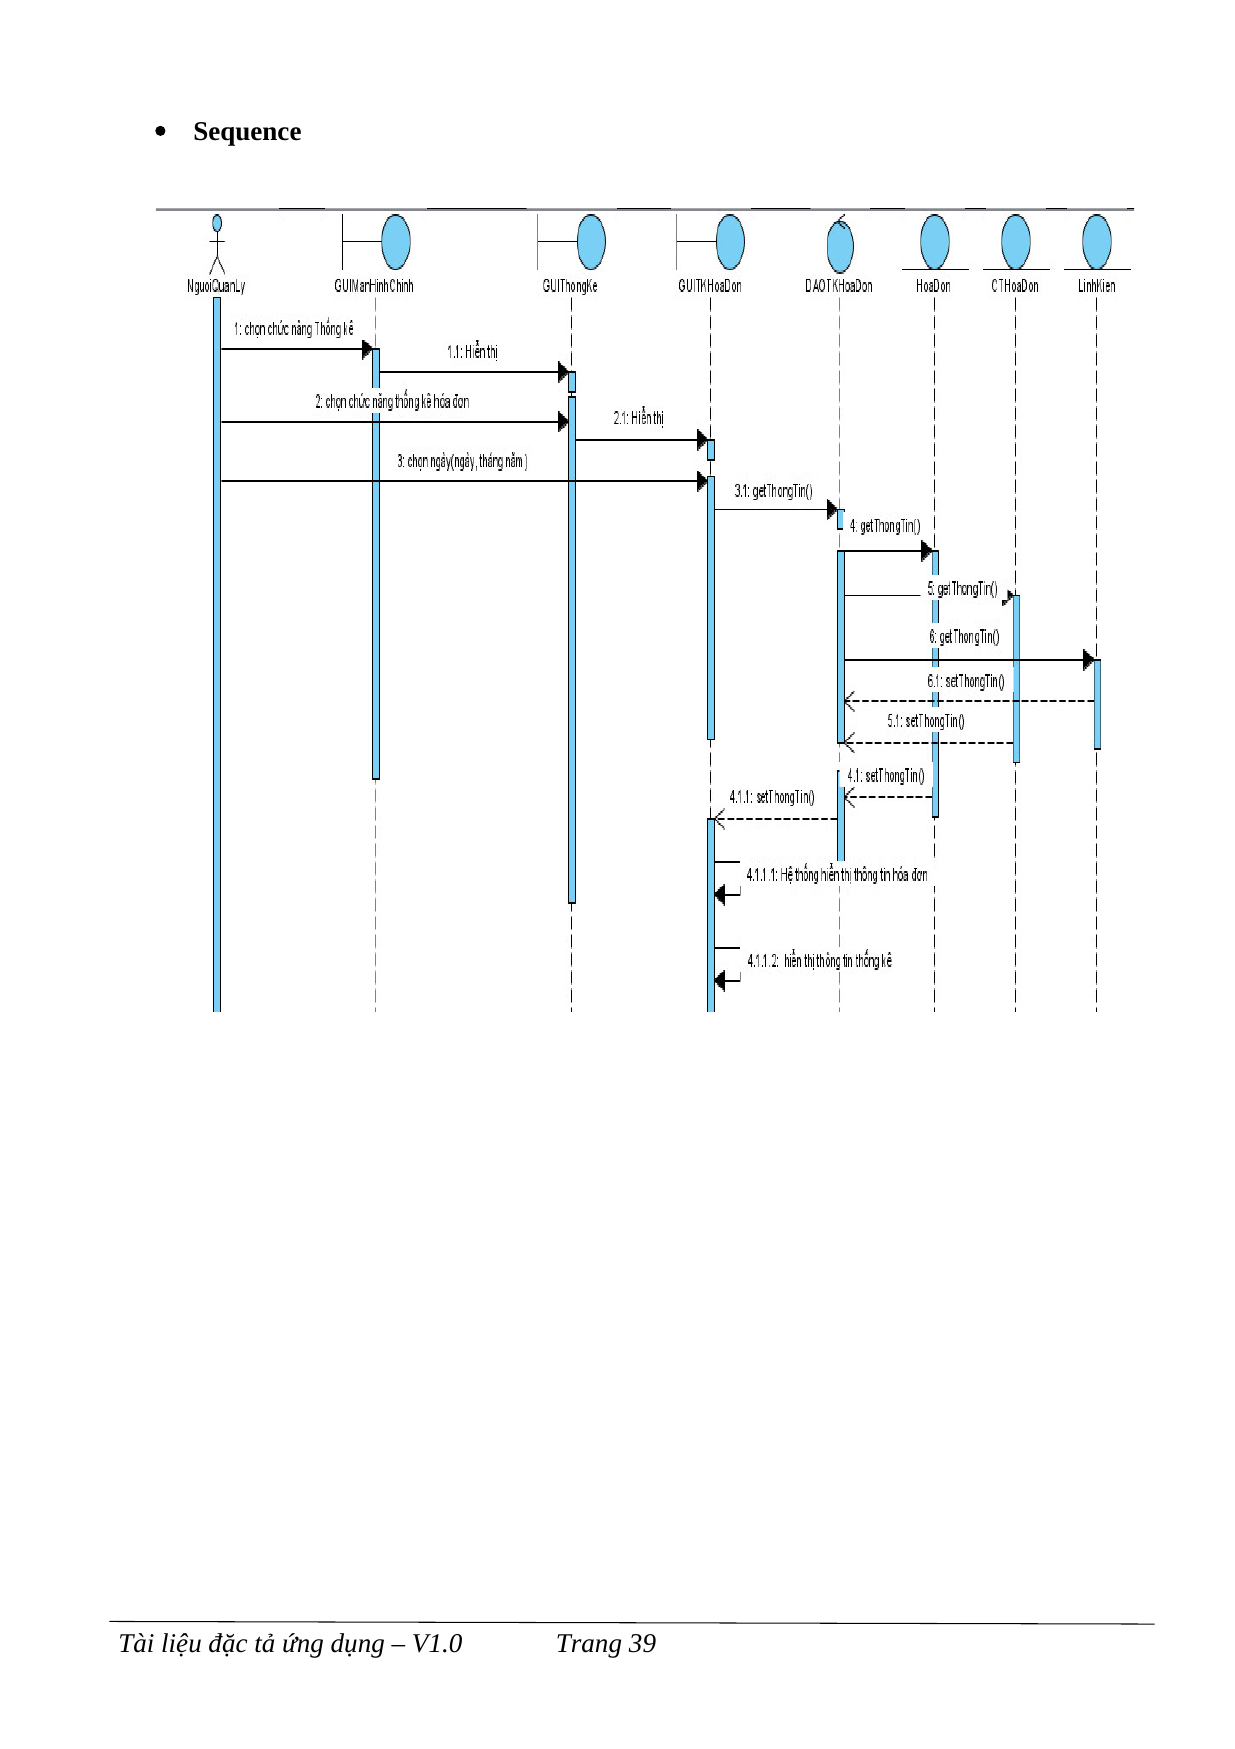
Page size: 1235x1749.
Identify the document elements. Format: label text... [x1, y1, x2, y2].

list Sequence [156, 115, 1146, 146]
picture [155, 208, 1135, 1012]
